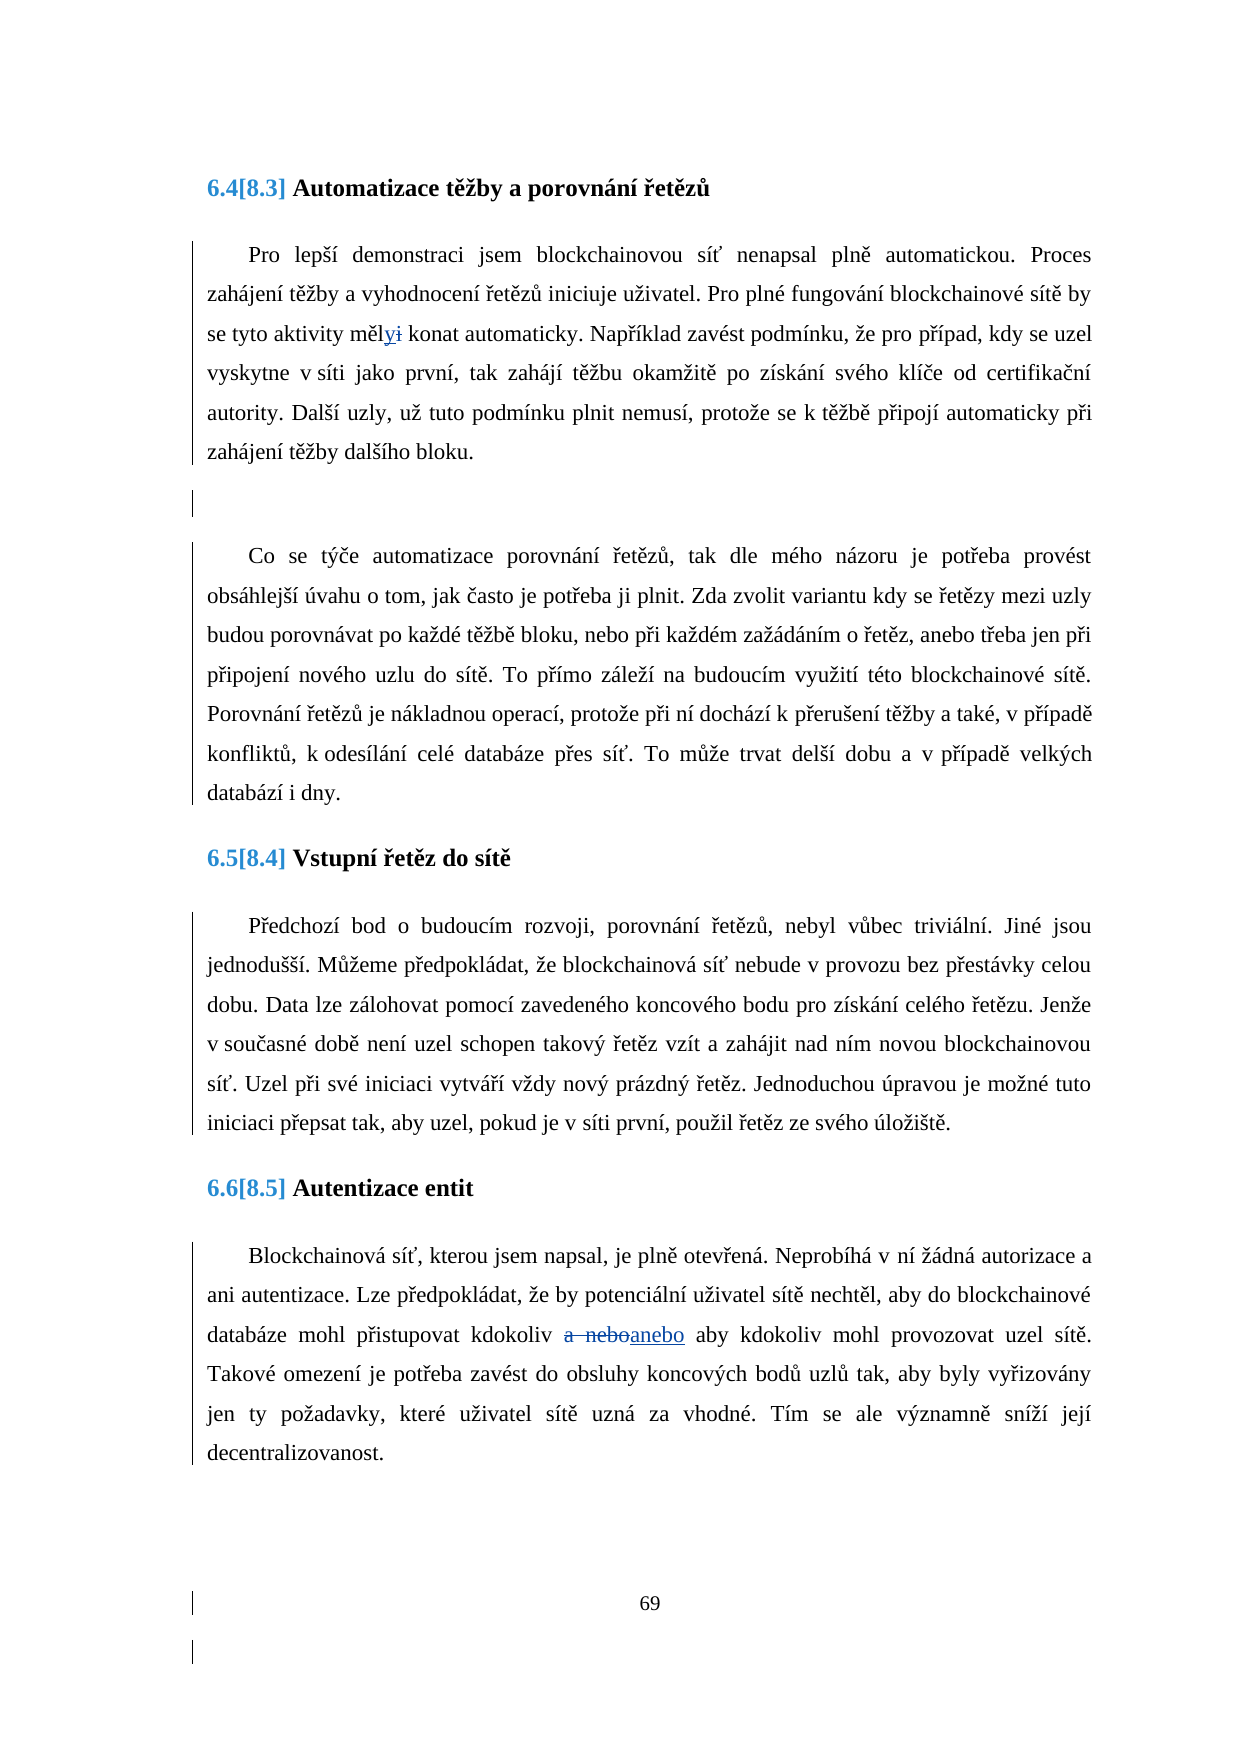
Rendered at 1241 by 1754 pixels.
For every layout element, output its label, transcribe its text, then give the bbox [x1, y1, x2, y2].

text Blockchainová síť, kterou jsem napsal, je plně otevřená. Neprobíhá v ní žádná autorizace a ani autentizace. Lze předpokládat, že by potenciální uživatel sítě nechtěl, aby do blockchainové databáze mohl přistupovat kdokoliv aby kdokoliv mohl provozovat uzel sítě. Takové omezení je potřeba zavést do obsluhy koncových bodů uzlů tak, aby byly vyřizovány jen ty požadavky, které uživatel sítě uzná za vhodné. Tím se ale významně sníží její decentralizovanost. [207, 1242, 1092, 1465]
subtitle Vstupní řetěz do sítě [207, 843, 1092, 872]
text Předchozí bod o budoucím rozvoji, porovnání řetězů, nebyl vůbec triviální. Jiné jsou jednodušší. Můžeme předpokládat, že blockchainová síť nebude v provozu bez přestávky celou dobu. Data lze zálohovat pomocí zavedeného koncového bodu pro získání celého řetězu. Jenže v současné době není uzel schopen takový řetěz vzít a zahájit nad ním novou blockchainovou síť. Uzel při své iniciaci vytváří vždy nový prázdný řetěz. Jednoduchou úpravou je možné tuto iniciaci přepsat tak, aby uzel, pokud je v síti první, použil řetěz ze svého úložiště. [207, 912, 1092, 1135]
subtitle Automatizace těžby a porovnání řetězů [207, 173, 1092, 201]
subtitle Autentizace entit [207, 1173, 1092, 1202]
text Pro lepší demonstraci jsem blockchainovou síť nenapsal plně automatickou. Proces zahájení těžby a vyhodnocení řetězů iniciuje uživatel. Pro plné fungování blockchainové sítě by se tyto aktivity měl konat automaticky. Například zavést podmínku, že pro případ, kdy se uzel vyskytne v síti jako první, tak zahájí těžbu okamžitě po získání svého klíče od certifikační autority. Další uzly, už tuto podmínku plnit nemusí, protože se k těžbě připojí automaticky při zahájení těžby dalšího bloku. [207, 241, 1092, 464]
text Co se týče automatizace porovnání řetězů, tak dle mého názoru je potřeba provést obsáhlejší úvahu o tom, jak často je potřeba ji plnit. Zda zvolit variantu kdy se řetězy mezi uzly budou porovnávat po každé těžbě bloku, nebo při každém zažádáním o řetěz, anebo třeba jen při připojení nového uzlu do sítě. To přímo záleží na budoucím využití této blockchainové sítě. Porovnání řetězů je nákladnou operací, protože při ní dochází k přerušení těžby a také, v případě konfliktů, k odesílání celé databáze přes síť. To může trvat delší dobu a v případě velkých databází i dny. [207, 542, 1092, 805]
